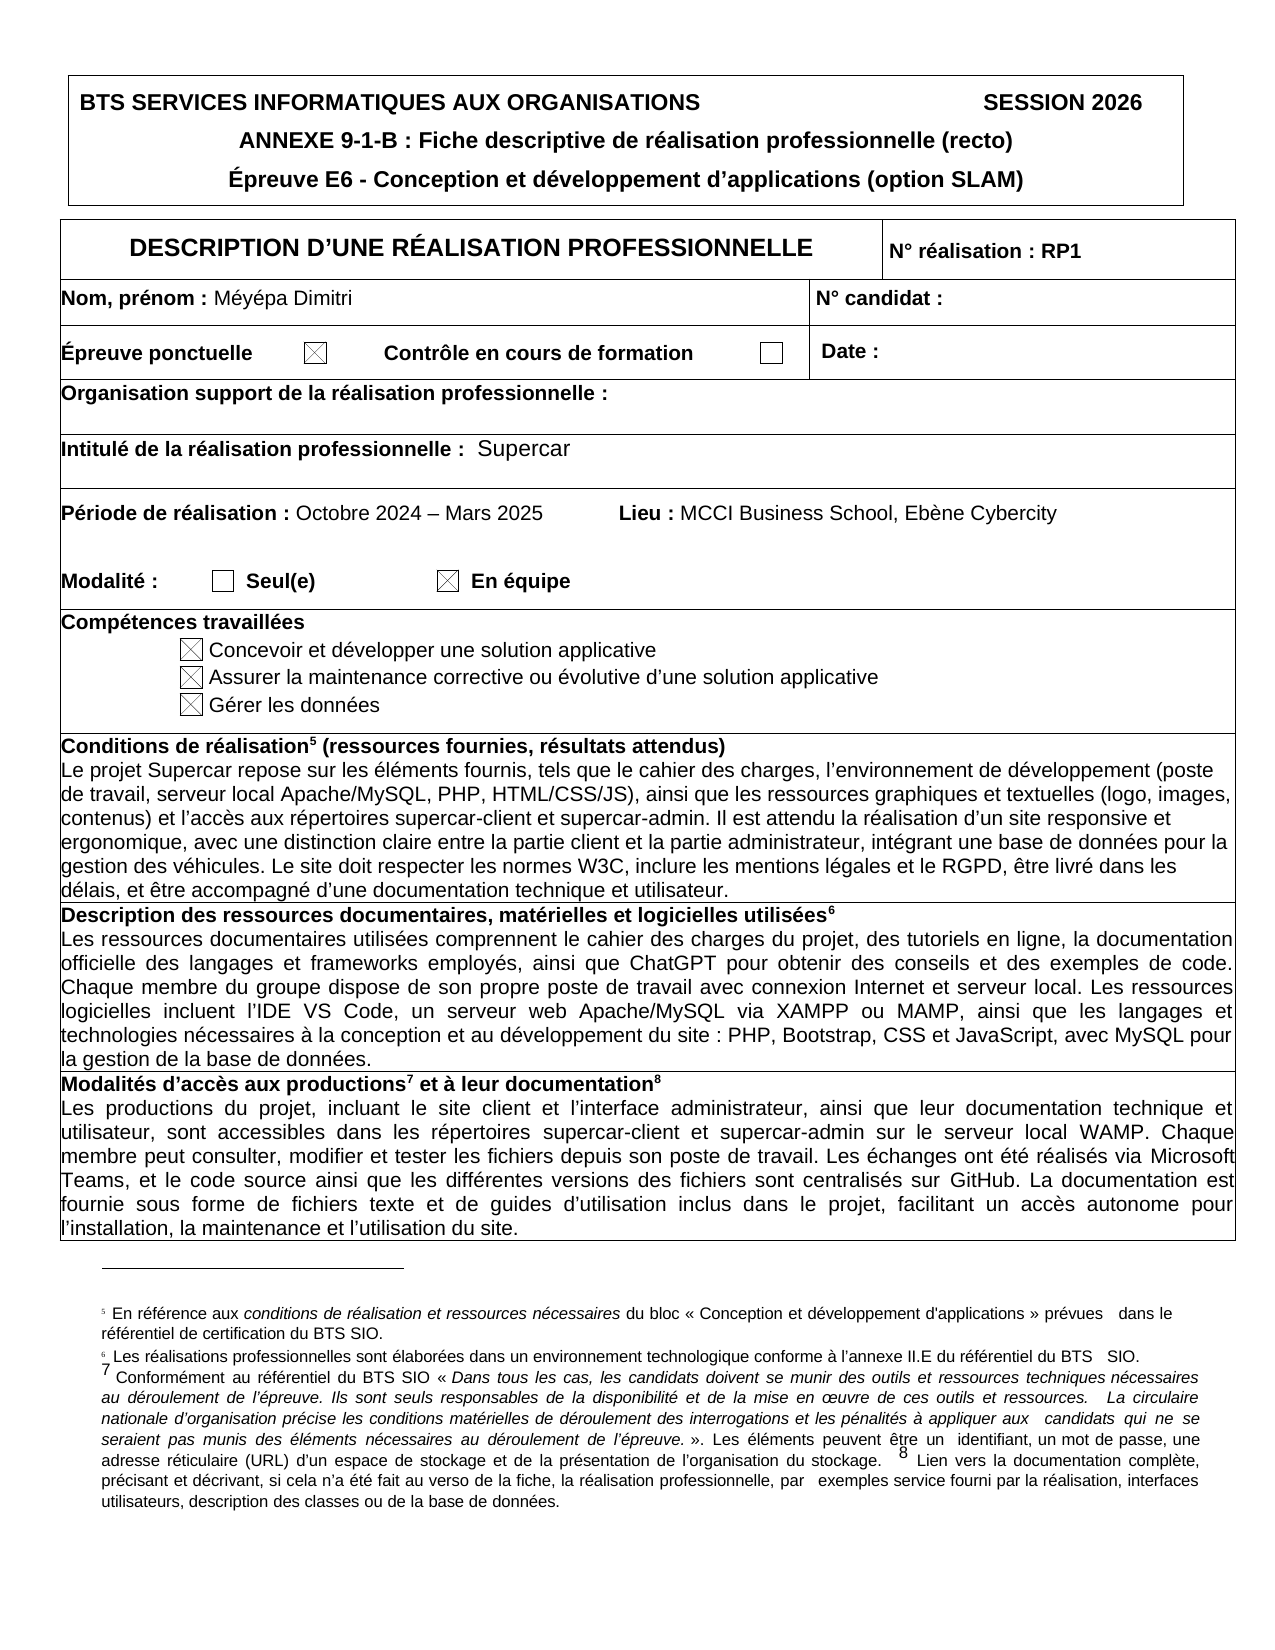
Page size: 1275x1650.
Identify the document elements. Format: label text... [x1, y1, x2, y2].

table_header DESCRIPTION D’UNE RÉALISATION PROFESSIONNELLE [61, 220, 882, 278]
table_cell Description des ressources documentaires, matérielles et logicielles utilisées6 Les ressources documentaires utilisées comprennent le cahier des charges du projet, des tutoriels en ligne, la documentation officielle des langages et frameworks employés, ainsi que ChatGPT pour obtenir des conseils et des exemples de code. Chaque membre du groupe dispose de son propre poste de travail avec connexion Internet et serveur local. Les ressources logicielles incluent l’IDE VS Code, un serveur web Apache/MySQL via XAMPP ou MAMP, ainsi que les langages et technologies nécessaires à la conception et au développement du site : PHP, Bootstrap, CSS et JavaScript, avec MySQL pour la gestion de la base de données. [61, 903, 1235, 1071]
list Les réalisations professionnelles sont élaborées dans un environnement technologique conforme à l’annexe II.E du référentiel du BTS SIO. [101, 1346, 1170, 1366]
table_cell Contrôle en cours de formation [383, 326, 809, 379]
text 7 Conformément au référentiel du BTS SIO « Dans tous les cas, les candidats doivent se munir des outils et ressources techniques nécessaires au déroulement de l’épreuve. Ils sont seuls responsables de la disponibilité et de la mise en œuvre de ces outils et ressources. La circulaire nationale d’organisation précise les conditions matérielles de déroulement des interrogations et les pénalités à appliquer aux candidats qui ne se seraient pas munis des éléments nécessaires au déroulement de l’épreuve. ». Les éléments peuvent être un identifiant, un mot de passe, une adresse réticulaire (URL) d’un espace de stockage et de la présentation de l’organisation du stockage. 8 Lien vers la documentation complète, précisant et décrivant, si cela n’a été fait au verso de la fiche, la réalisation professionnelle, par exemples service fourni par la réalisation, interfaces utilisateurs, description des classes ou de la base de données. [101, 1366, 1200, 1512]
list En référence aux conditions de réalisation et ressources nécessaires du bloc « Conception et développement d'applications » prévues dans le référentiel de certification du BTS SIO. [101, 1304, 1173, 1343]
table_cell Modalités d’accès aux productions7 et à leur documentation8 Les productions du projet, incluant le site client et l’interface administrateur, ainsi que leur documentation technique et utilisateur, sont accessibles dans les répertoires supercar-client et supercar-admin sur le serveur local WAMP. Chaque membre peut consulter, modifier et tester les fichiers depuis son poste de travail. Les échanges ont été réalisés via Microsoft Teams, et le code source ainsi que les différentes versions des fichiers sont centralisés sur GitHub. La documentation est fournie sous forme de fichiers texte et de guides d’utilisation inclus dans le projet, facilitant un accès autonome pour l’installation, la maintenance et l’utilisation du site. [61, 1072, 1235, 1239]
table_header N° réalisation : RP1 [883, 220, 1235, 278]
table_header BTS Services informatiques aux organisations SESSION 2026 ANNEXE 9-1-B : Fiche descriptive de réalisation professionnelle (recto) Épreuve E6 - Conception et développement d’applications (option SLAM) [69, 76, 1183, 205]
table_cell Date : [810, 326, 1235, 379]
table_cell Épreuve ponctuelle [61, 326, 383, 379]
table_cell Compétences travaillées Concevoir et développer une solution applicative Assurer la maintenance corrective ou évolutive d’une solution applicative Gérer les données [61, 610, 1235, 733]
table_cell N° candidat : [810, 280, 1235, 325]
table_cell Organisation support de la réalisation professionnelle : [61, 380, 1235, 433]
table_cell Conditions de réalisation5 (ressources fournies, résultats attendus) Le projet Supercar repose sur les éléments fournis, tels que le cahier des charges, l’environnement de développement (poste de travail, serveur local Apache/MySQL, PHP, HTML/CSS/JS), ainsi que les ressources graphiques et textuelles (logo, images, contenus) et l’accès aux répertoires supercar-client et supercar-admin. Il est attendu la réalisation d’un site responsive et ergonomique, avec une distinction claire entre la partie client et la partie administrateur, intégrant une base de données pour la gestion des véhicules. Le site doit respecter les normes W3C, inclure les mentions légales et le RGPD, être livré dans les délais, et être accompagné d’une documentation technique et utilisateur. [61, 734, 1235, 902]
table_cell Nom, prénom : Méyépa Dimitri [61, 280, 809, 325]
table_cell Intitulé de la réalisation professionnelle : Supercar [61, 435, 1235, 488]
table_cell Période de réalisation : Octobre 2024 – Mars 2025 Lieu : MCCI Business School, Ebène Cybercity Modalité : Seul(e) En équipe [61, 489, 1235, 609]
